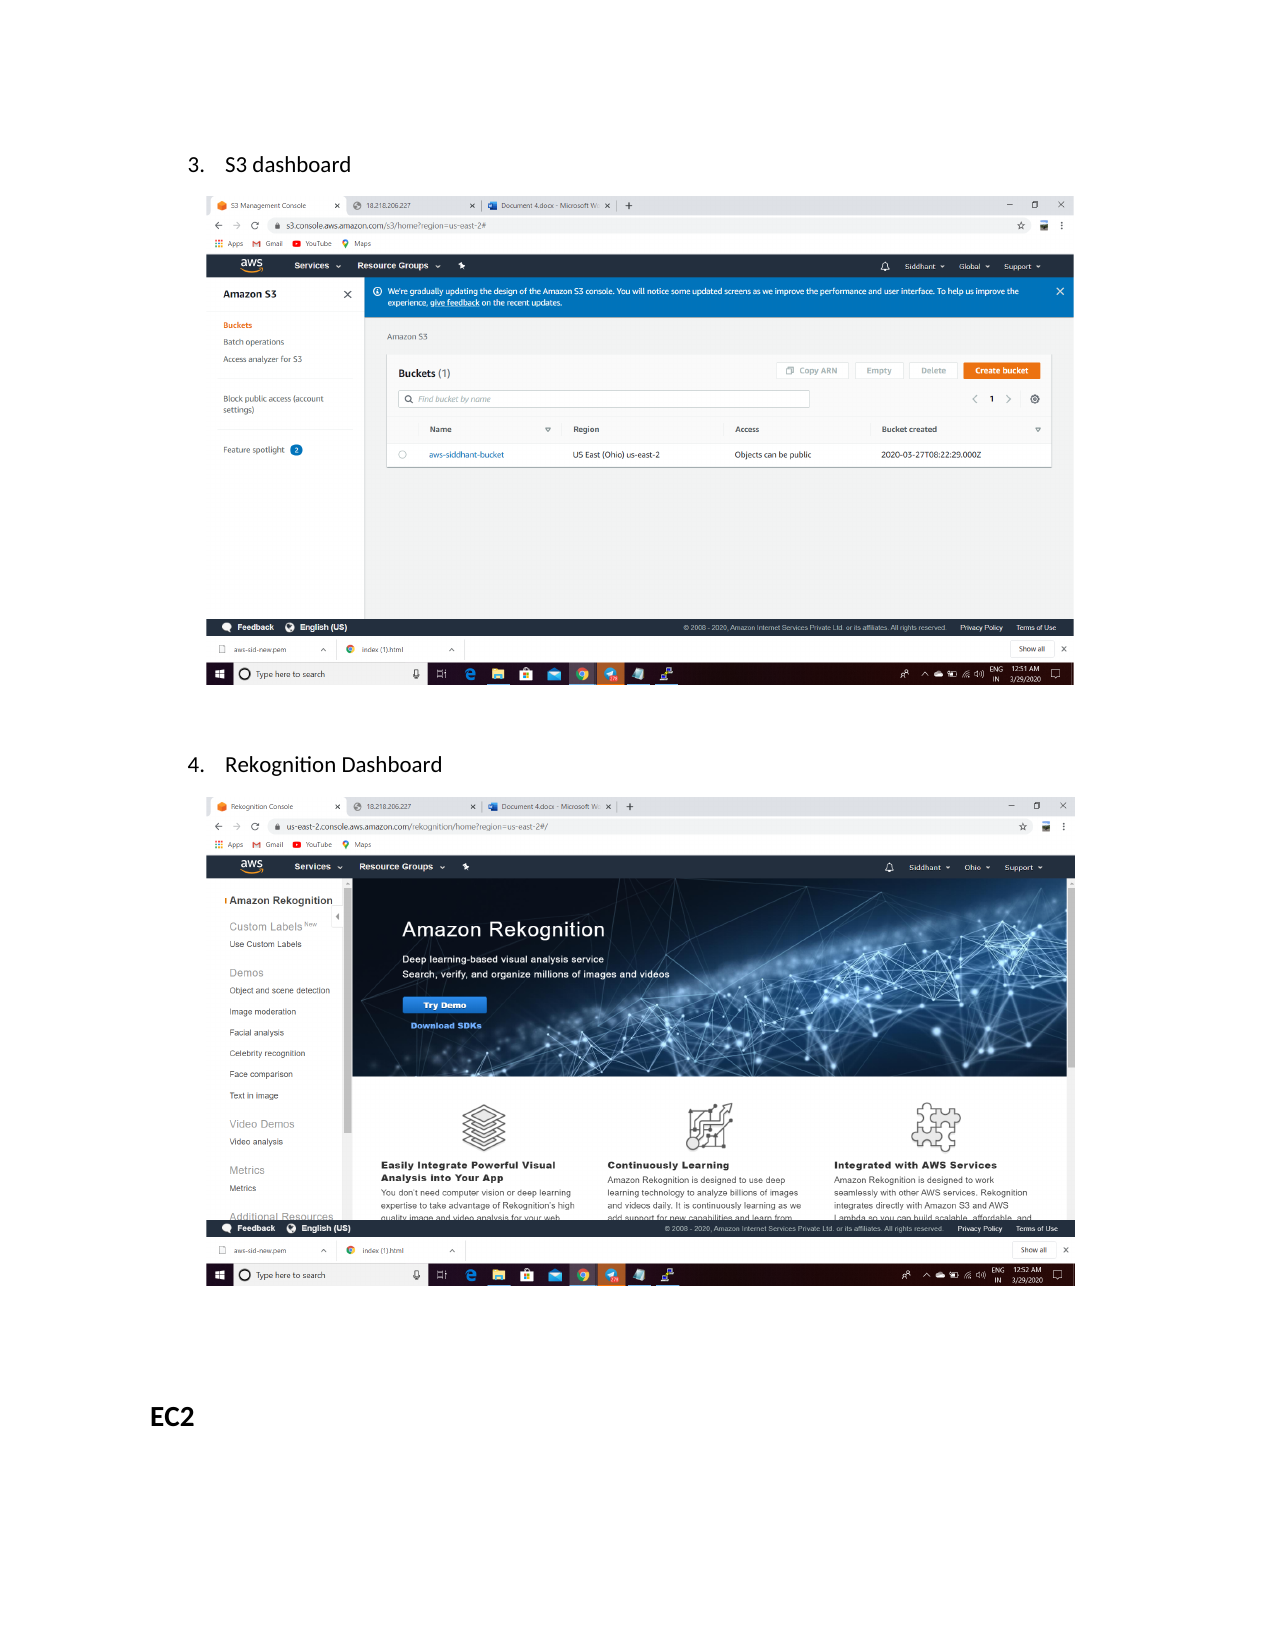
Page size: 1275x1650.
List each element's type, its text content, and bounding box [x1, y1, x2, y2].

text EC2 [150, 1398, 1125, 1434]
list S3 dashboard [187, 150, 1125, 178]
list Rekognition Dashboard [187, 750, 1125, 778]
